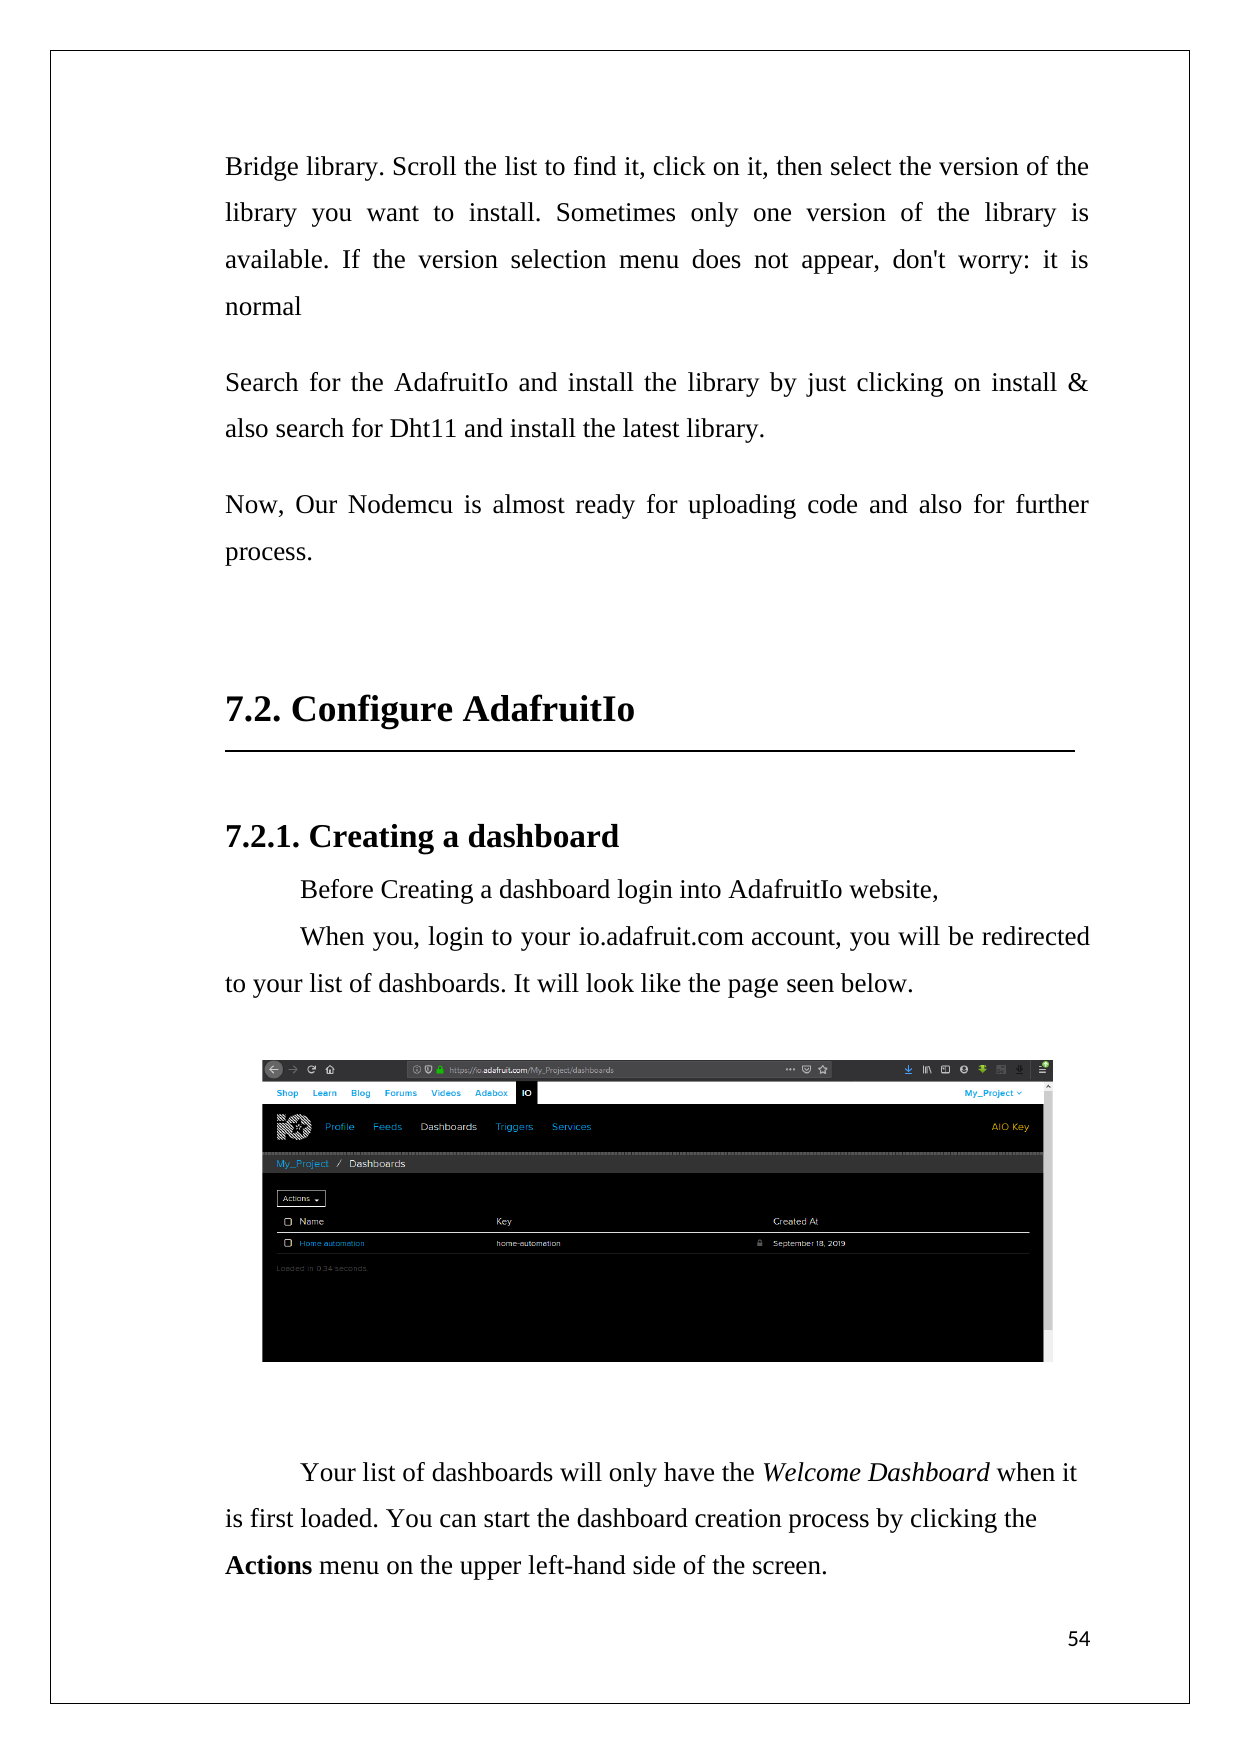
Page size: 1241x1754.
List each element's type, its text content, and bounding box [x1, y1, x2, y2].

text Before Creating a dashboard login into AdafruitIo website, [225, 873, 1090, 904]
picture [262, 1060, 1053, 1362]
text When you, login to your io.adafruit.com account, you will be redirected to your list of dashboards. It will look like the page seen below. [225, 920, 1090, 998]
text Now, Our Nodemcu is almost ready for uploading code and also for further process. [225, 488, 1090, 566]
text 7.2.1. Creating a dashboard [225, 816, 1090, 854]
text Search for the AdafruitIo and install the library by just clicking on install & also search for Dht11 and install the latest library. [225, 366, 1090, 443]
text Your list of dashboards will only have the Welcome Dashboard when it is first loaded. You can start the dashboard creation process by clicking the Actions menu on the upper left-hand side of the screen. [225, 1456, 1090, 1580]
text 7.2. Configure AdafruitIo [225, 687, 1090, 730]
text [225, 150, 1090, 321]
